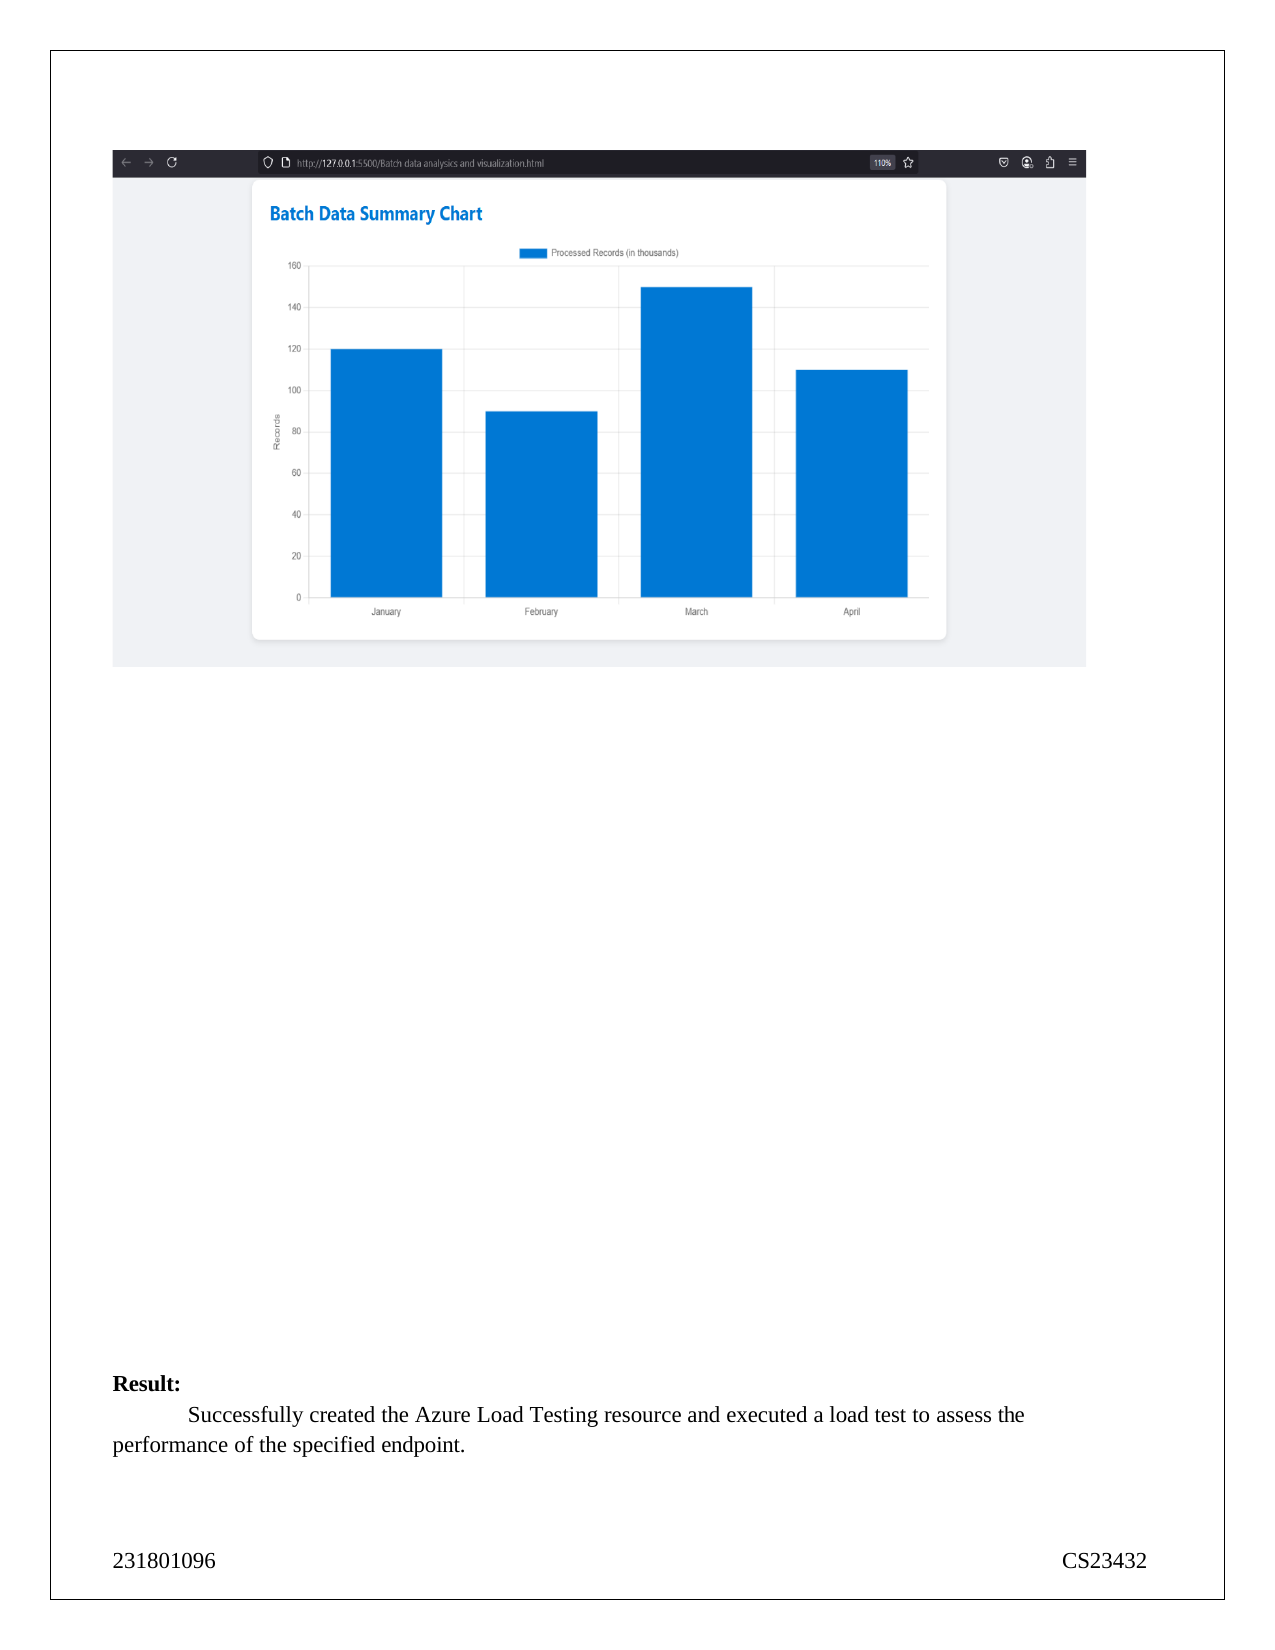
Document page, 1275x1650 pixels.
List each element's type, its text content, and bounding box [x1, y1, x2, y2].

text performance of the specified endpoint. [112, 1431, 1162, 1457]
text Successfully created the Azure Load Testing resource and executed a load test to assess the [188, 1401, 1162, 1427]
picture [112, 150, 1087, 667]
text Result: [112, 1370, 1162, 1397]
